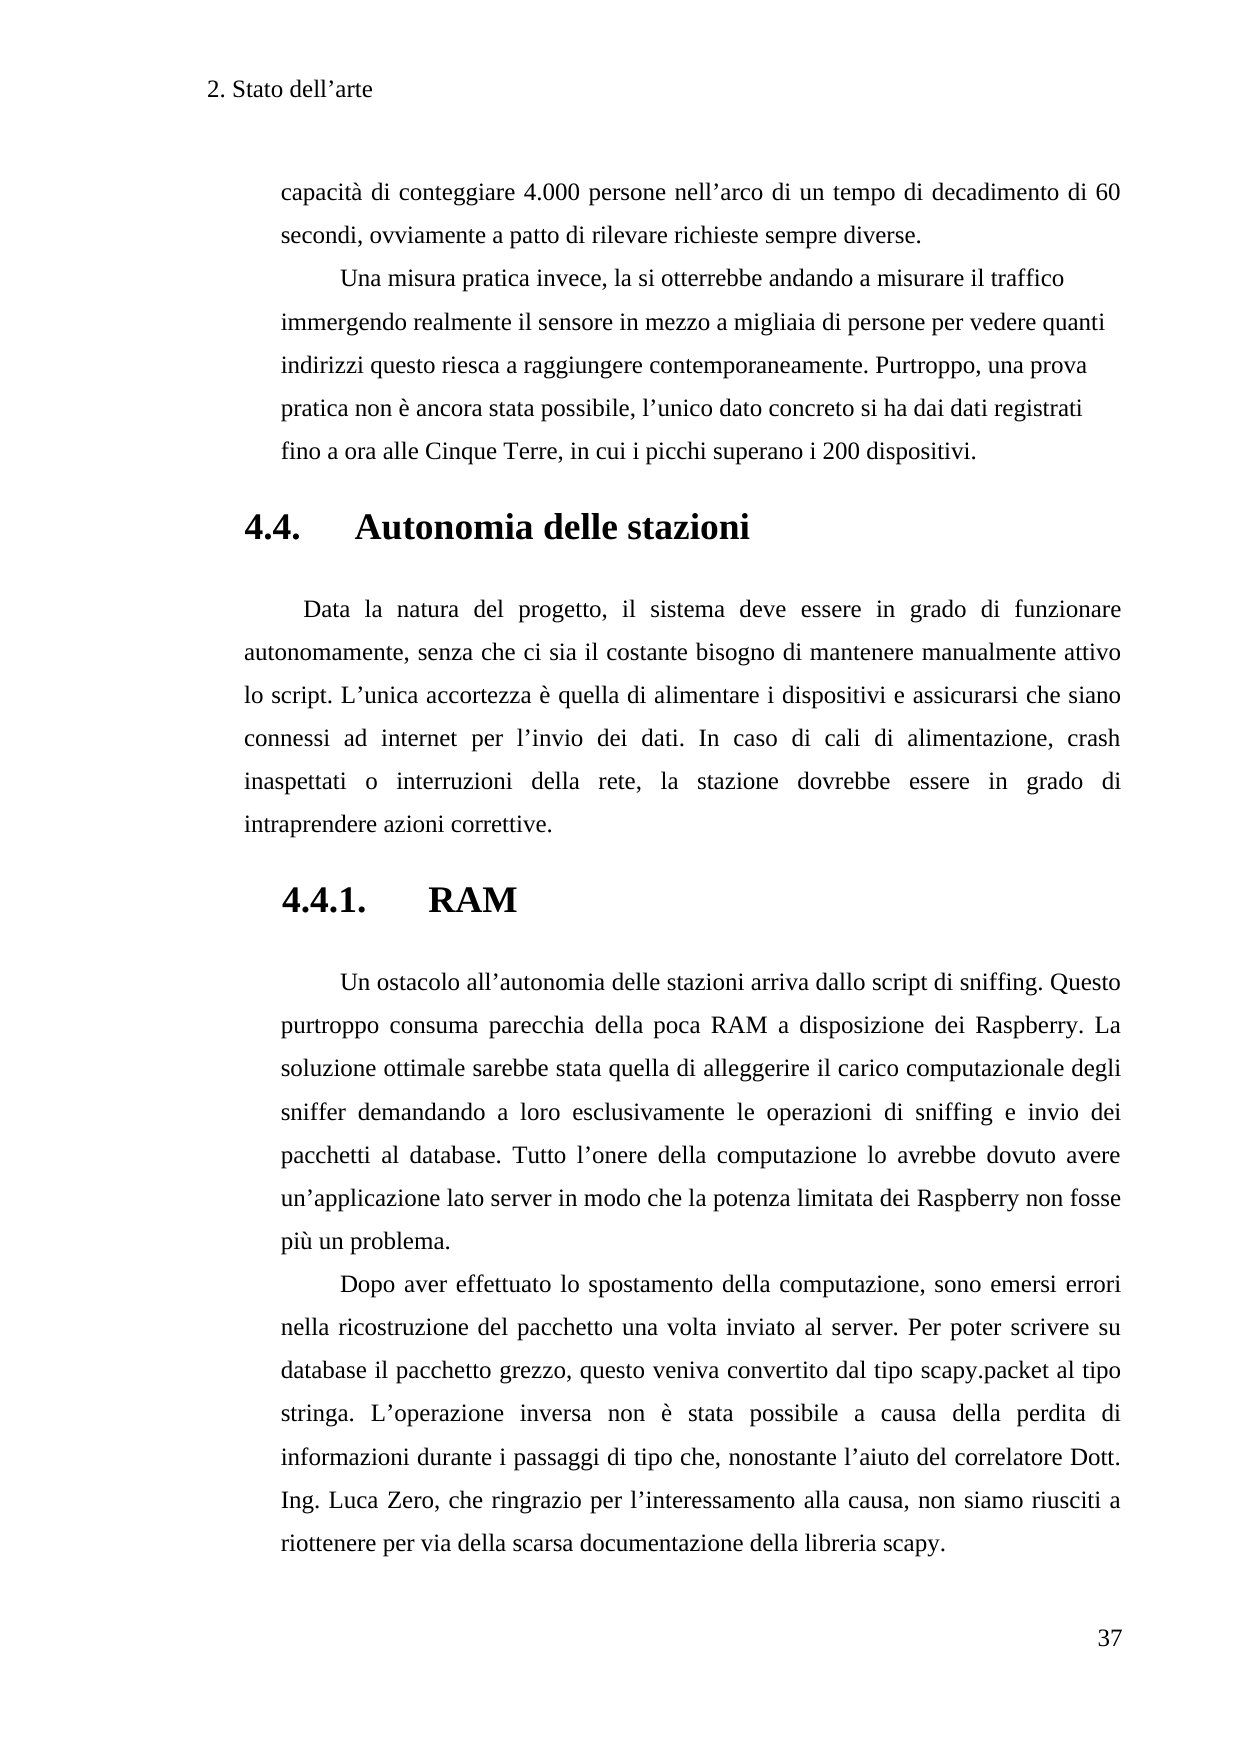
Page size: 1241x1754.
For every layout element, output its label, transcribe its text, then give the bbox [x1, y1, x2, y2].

text Autonomia delle stazioni [244, 504, 1122, 547]
list Un ostacolo all’autonomia delle stazioni arriva dallo script di sniffing. Questo purtroppo consuma parecchia della poca RAM a disposizione dei Raspberry. La soluzione ottimale sarebbe stata quella di alleggerire il carico computazionale degli sniffer demandando a loro esclusivamente le operazioni di sniffing e invio dei pacchetti al database. Tutto l’onere della computazione lo avrebbe dovuto avere un’applicazione lato server in modo che la potenza limitata dei Raspberry non fosse più un problema. [281, 967, 1122, 1255]
text Una misura pratica invece, la si otterrebbe andando a misurare il traffico immergendo realmente il sensore in mezzo a migliaia di persone per vedere quanti indirizzi questo riesca a raggiungere contemporaneamente. Purtroppo, una prova pratica non è ancora stata possibile, l’unico dato concreto si ha dai dati registrati fino a ora alle Cinque Terre, in cui i picchi superano i 200 dispositivi. [281, 263, 1122, 465]
list RAM [282, 877, 1122, 921]
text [281, 177, 1122, 249]
list Data la natura del progetto, il sistema deve essere in grado di funzionare autonomamente, senza che ci sia il costante bisogno di mantenere manualmente attivo lo script. L’unica accortezza è quella di alimentare i dispositivi e assicurarsi che siano connessi ad internet per l’invio dei dati. In caso di cali di alimentazione, crash inaspettati o interruzioni della rete, la stazione dovrebbe essere in grado di intraprendere azioni correttive. [244, 594, 1122, 838]
list Dopo aver effettuato lo spostamento della computazione, sono emersi errori nella ricostruzione del pacchetto una volta inviato al server. Per poter scrivere su database il pacchetto grezzo, questo veniva convertito dal tipo scapy.packet al tipo stringa. L’operazione inversa non è stata possibile a causa della perdita di informazioni durante i passaggi di tipo che, nonostante l’aiuto del correlatore Dott. Ing. Luca Zero, che ringrazio per l’interessamento alla causa, non siamo riusciti a riottenere per via della scarsa documentazione della libreria scapy. [281, 1269, 1122, 1557]
